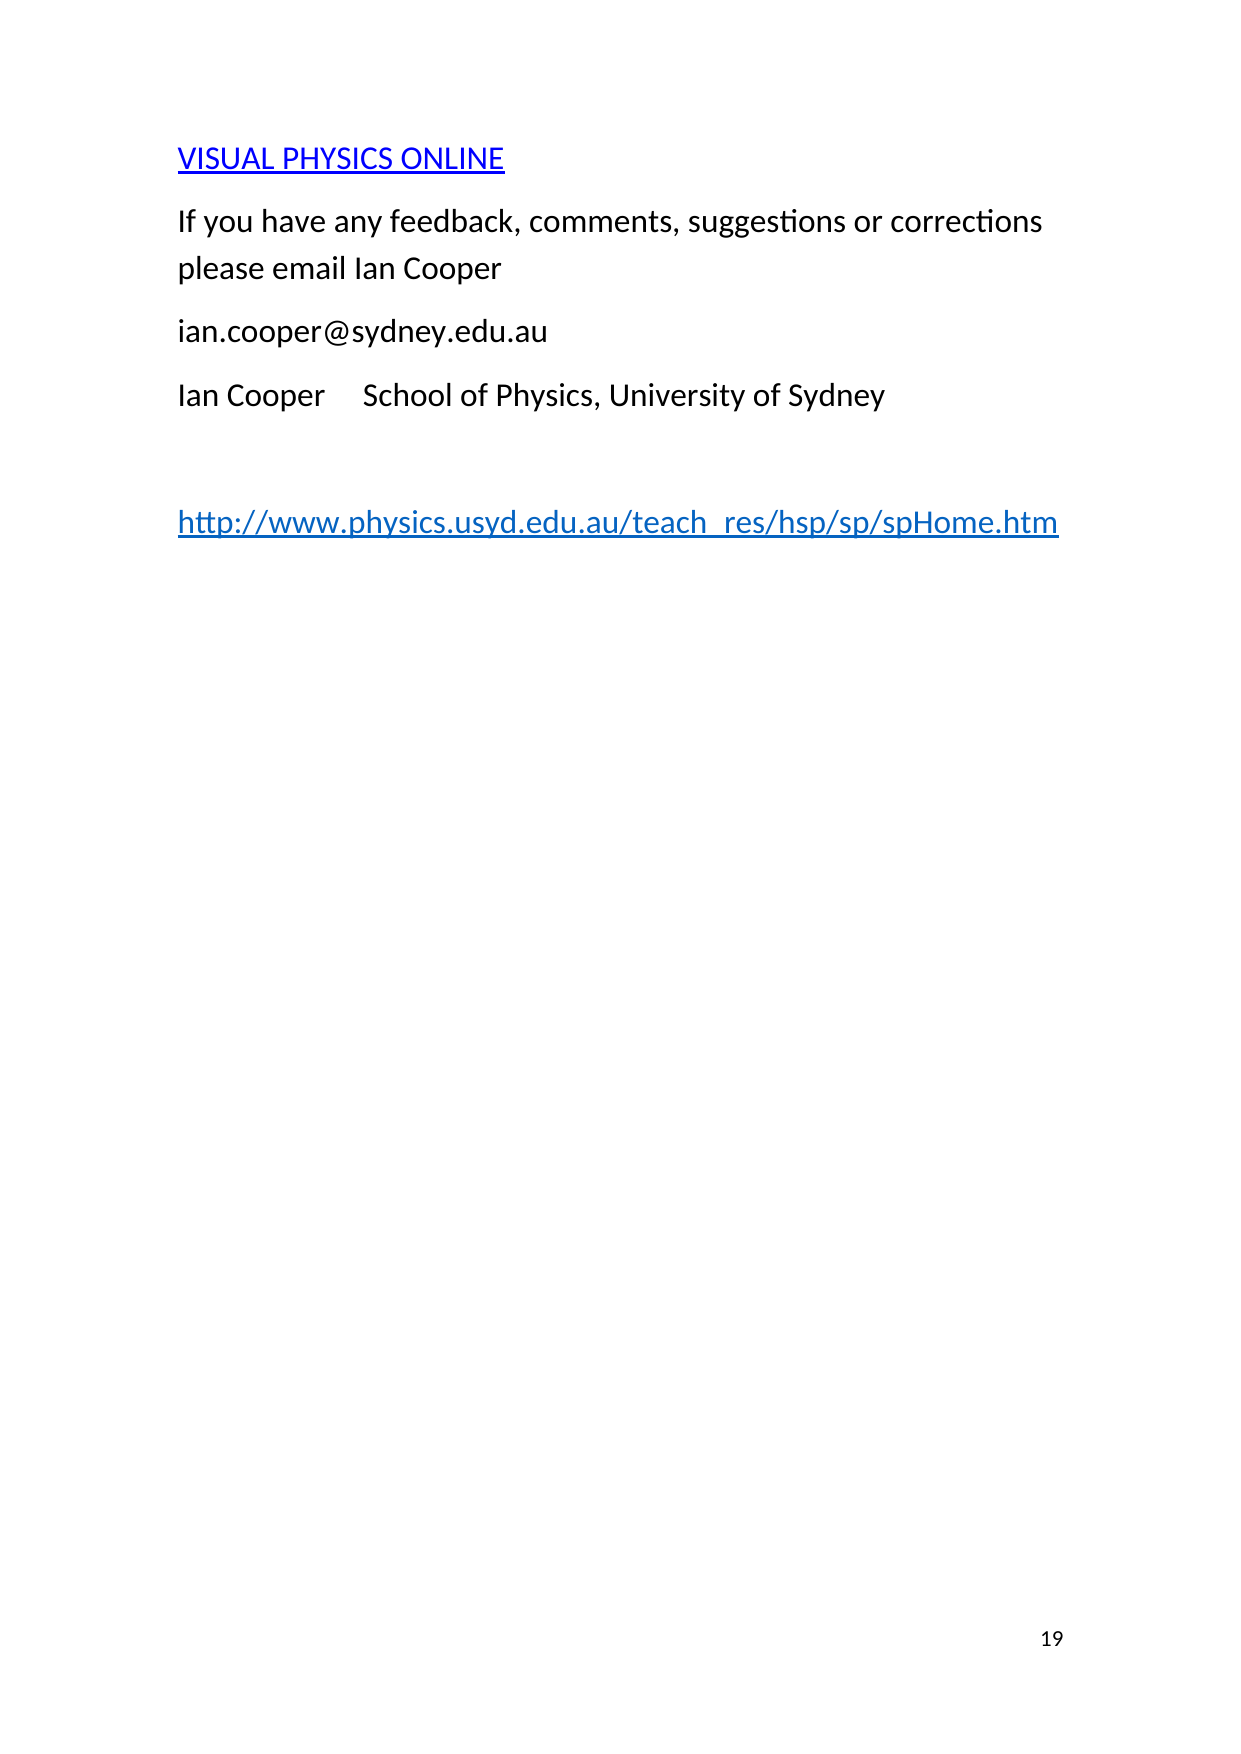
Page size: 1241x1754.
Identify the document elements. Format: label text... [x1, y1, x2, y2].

text http://www.physics.usyd.edu.au/teach_res/hsp/sp/spHome.htm [177, 501, 1063, 541]
text If you have any feedback, comments, suggestions or corrections please email Ian Cooper [177, 200, 1063, 288]
text VISUAL PHYSICS ONLINE [177, 137, 1063, 177]
text ian.cooper@sydney.edu.au [177, 310, 1063, 351]
text Ian Cooper School of Physics, University of Sydney [177, 374, 1063, 414]
